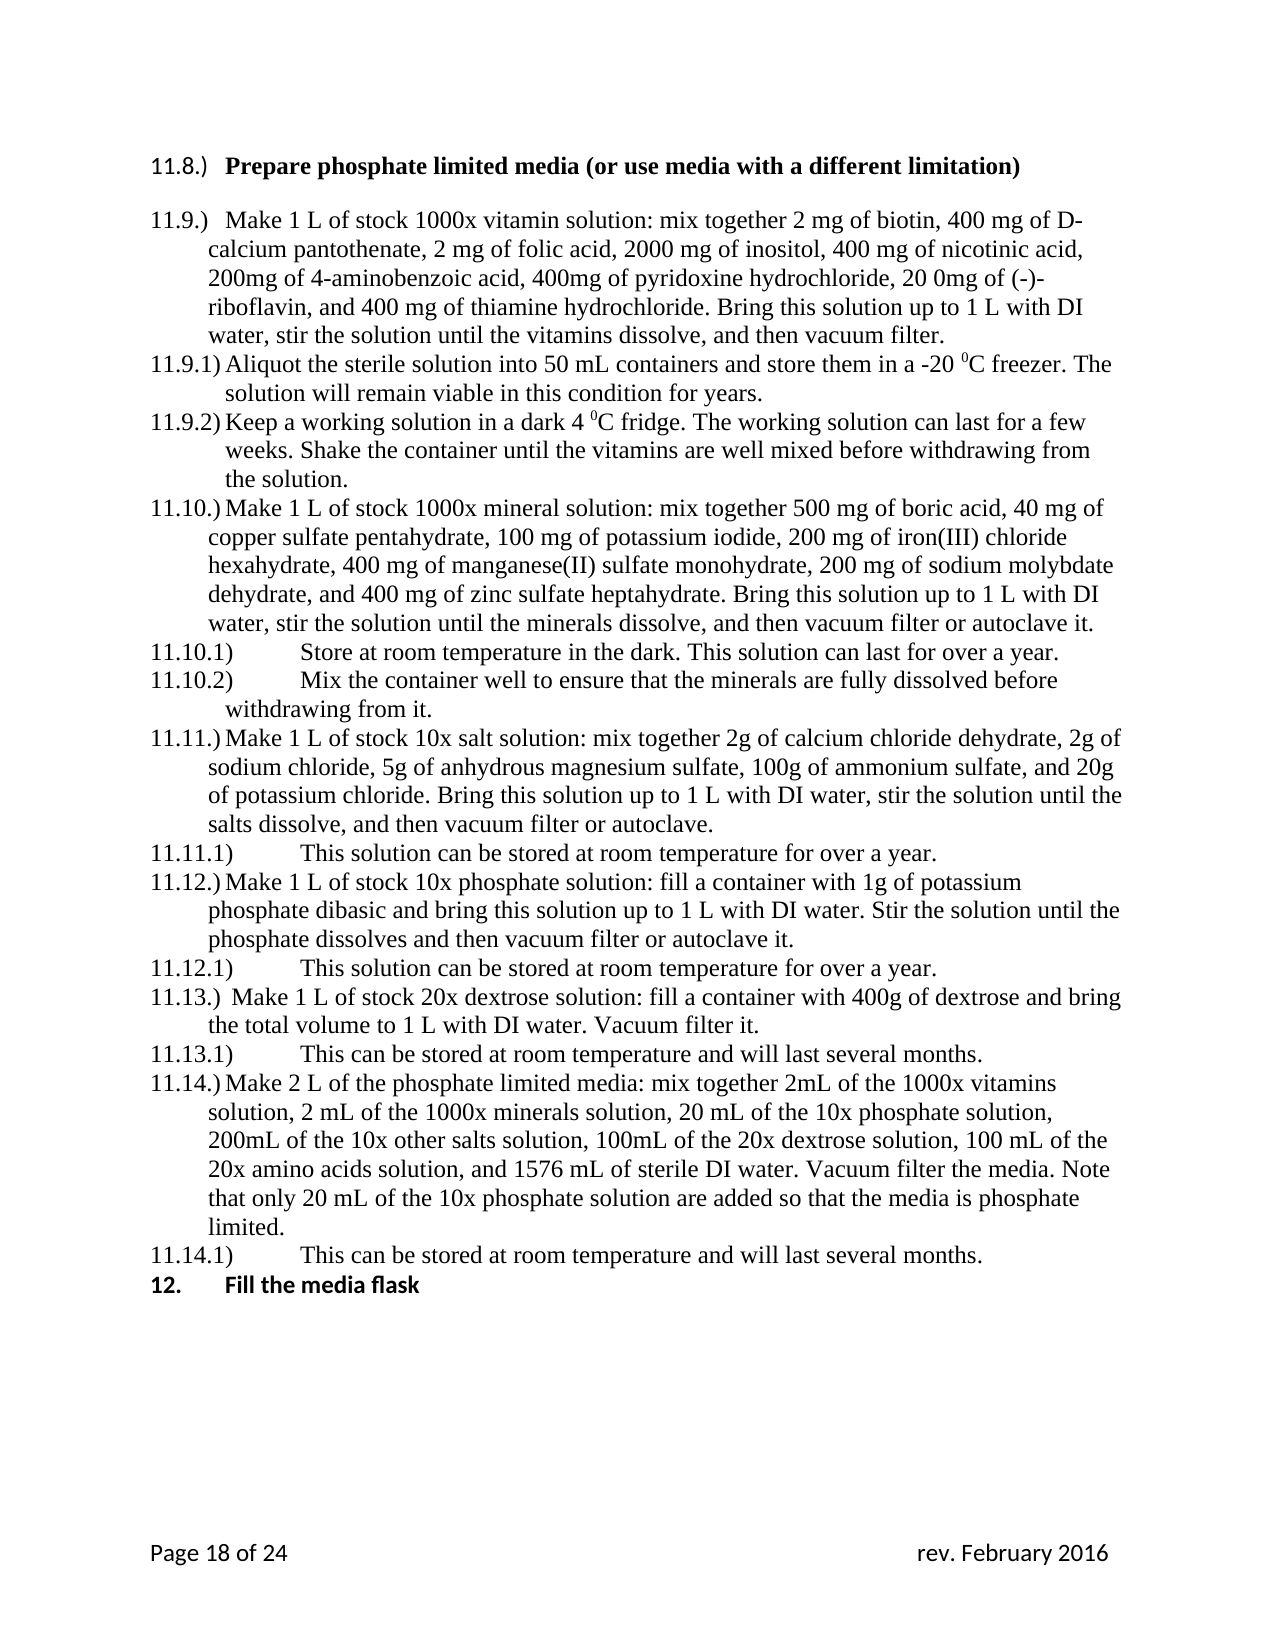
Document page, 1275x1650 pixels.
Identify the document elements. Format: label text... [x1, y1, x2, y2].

list Fill the media flask [150, 1269, 1125, 1300]
